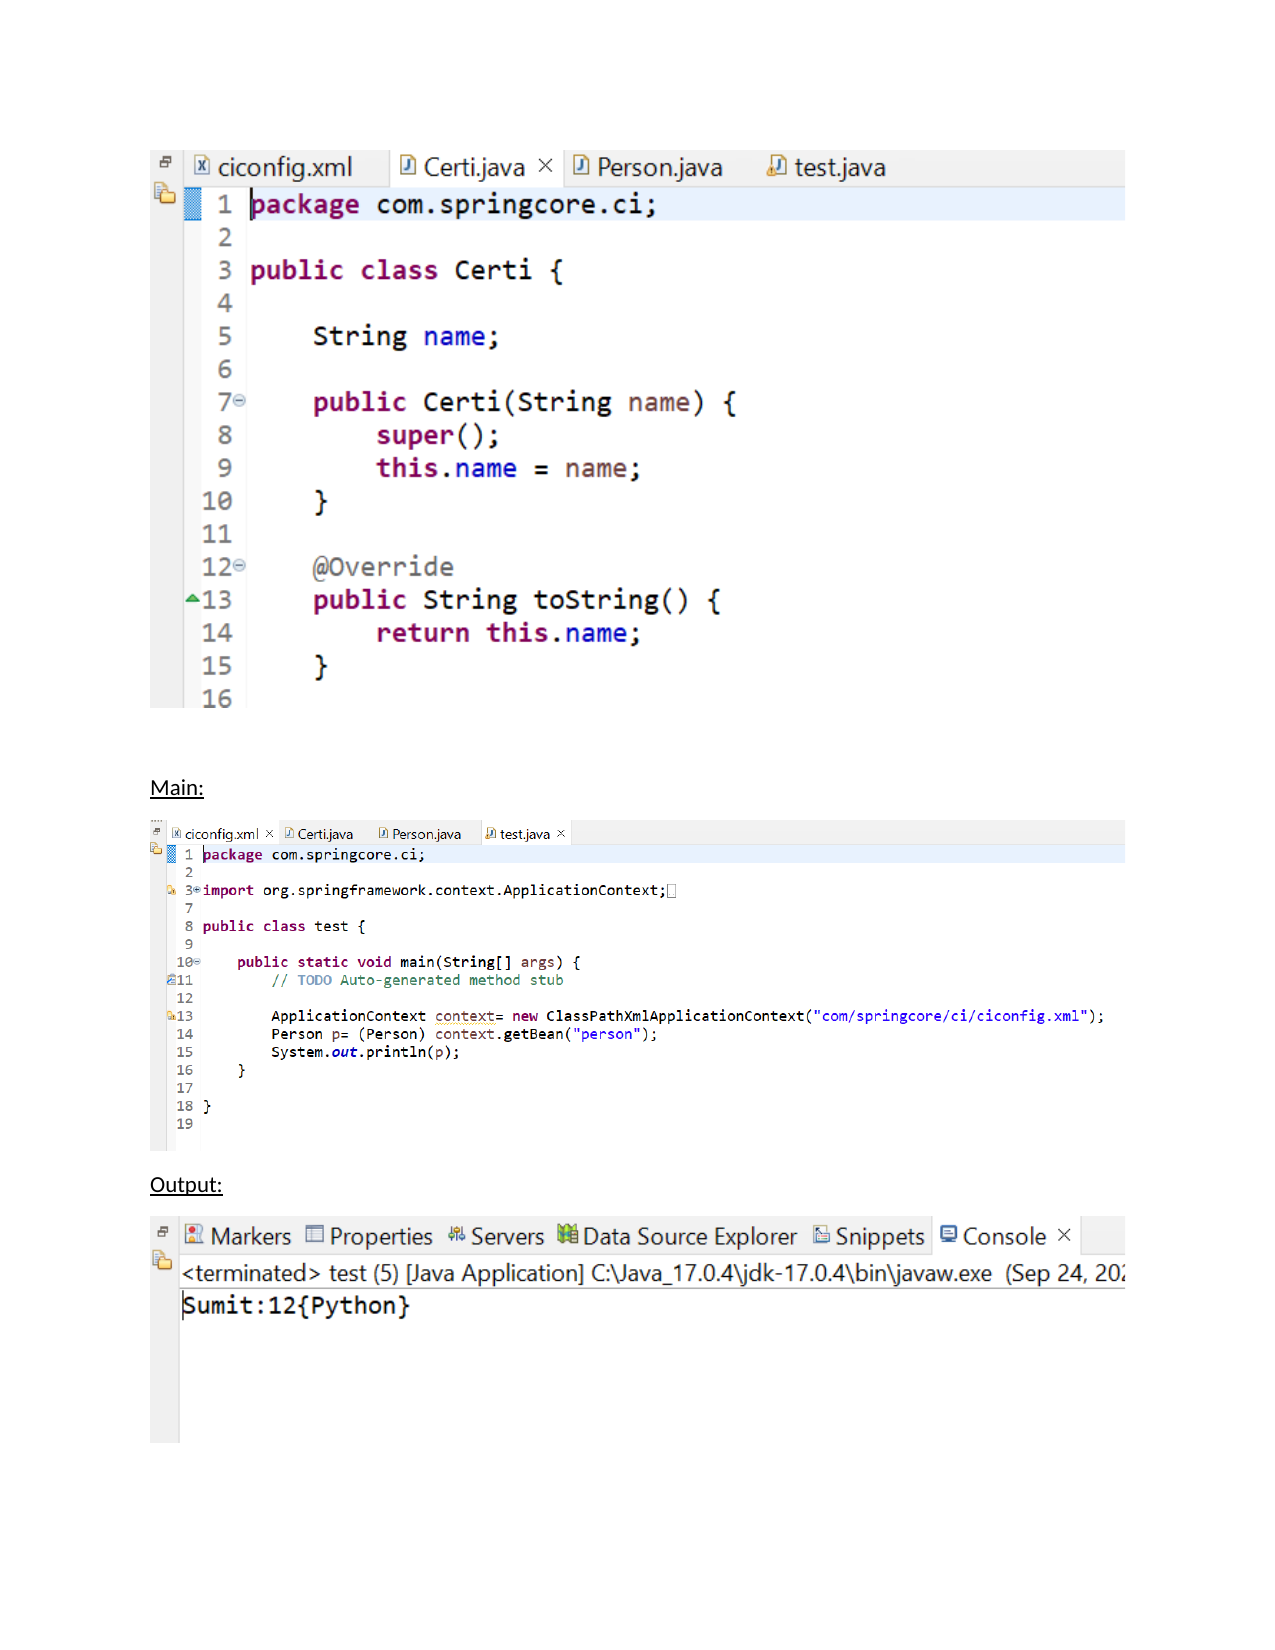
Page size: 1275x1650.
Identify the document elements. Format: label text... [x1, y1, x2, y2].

text Output: [150, 1170, 1125, 1198]
text Main: [150, 773, 1125, 801]
picture [150, 1216, 1125, 1443]
picture [150, 820, 1125, 1151]
picture [150, 150, 1125, 708]
